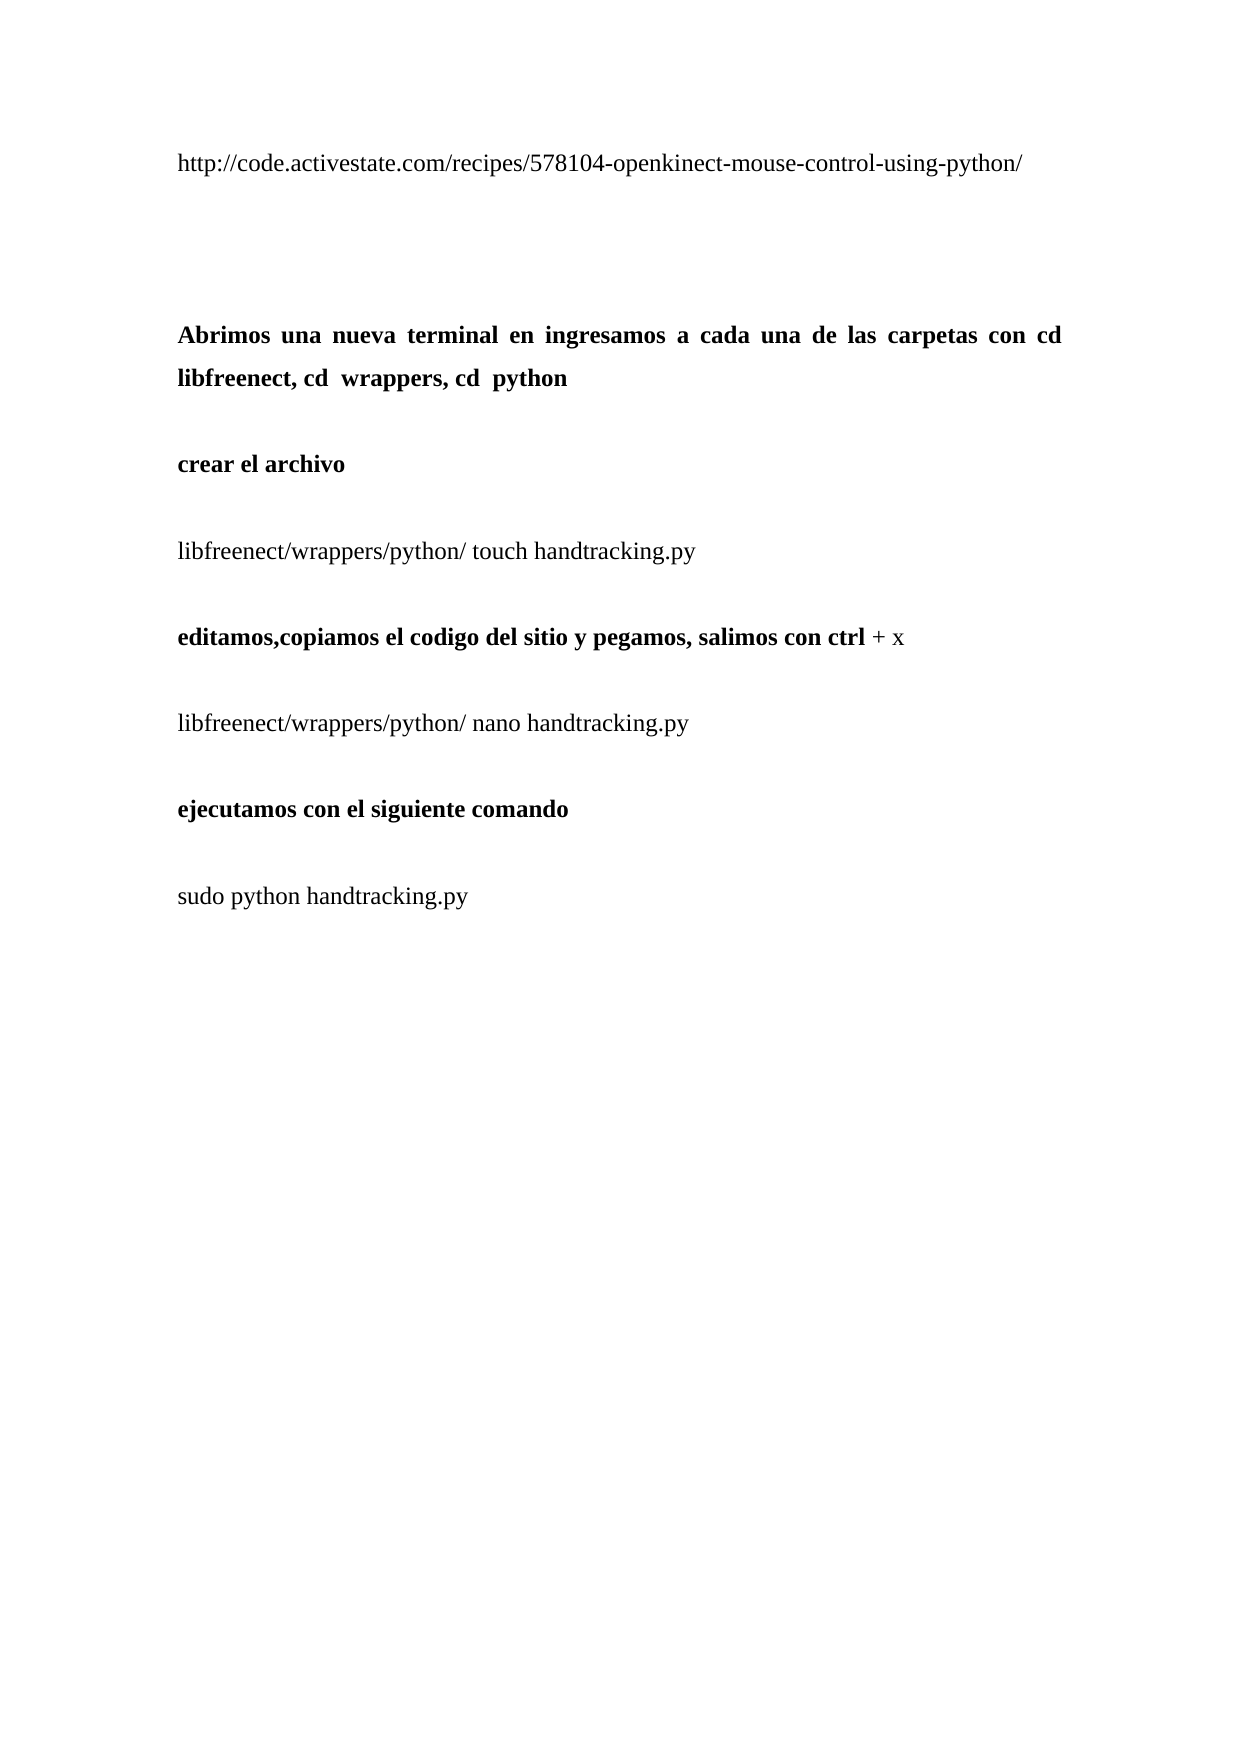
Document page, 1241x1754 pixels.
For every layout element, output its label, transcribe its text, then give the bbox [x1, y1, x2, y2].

text http://code.activestate.com/recipes/578104-openkinect-mouse-control-using-python/ [177, 148, 1063, 176]
text libfreenect/wrappers/python/ nano handtracking.py [177, 708, 1063, 737]
text sudo python handtracking.py [177, 881, 1063, 909]
text crear el archivo [177, 449, 1063, 478]
text libfreenect/wrappers/python/ touch handtracking.py [177, 536, 1063, 564]
text Abrimos una nueva terminal en ingresamos a cada una de las carpetas con cd libfreenect, cd wrappers, cd python [177, 320, 1063, 392]
text ejecutamos con el siguiente comando [177, 794, 1063, 823]
text editamos,copiamos el codigo del sitio y pegamos, salimos con ctrl + x [177, 622, 1063, 651]
